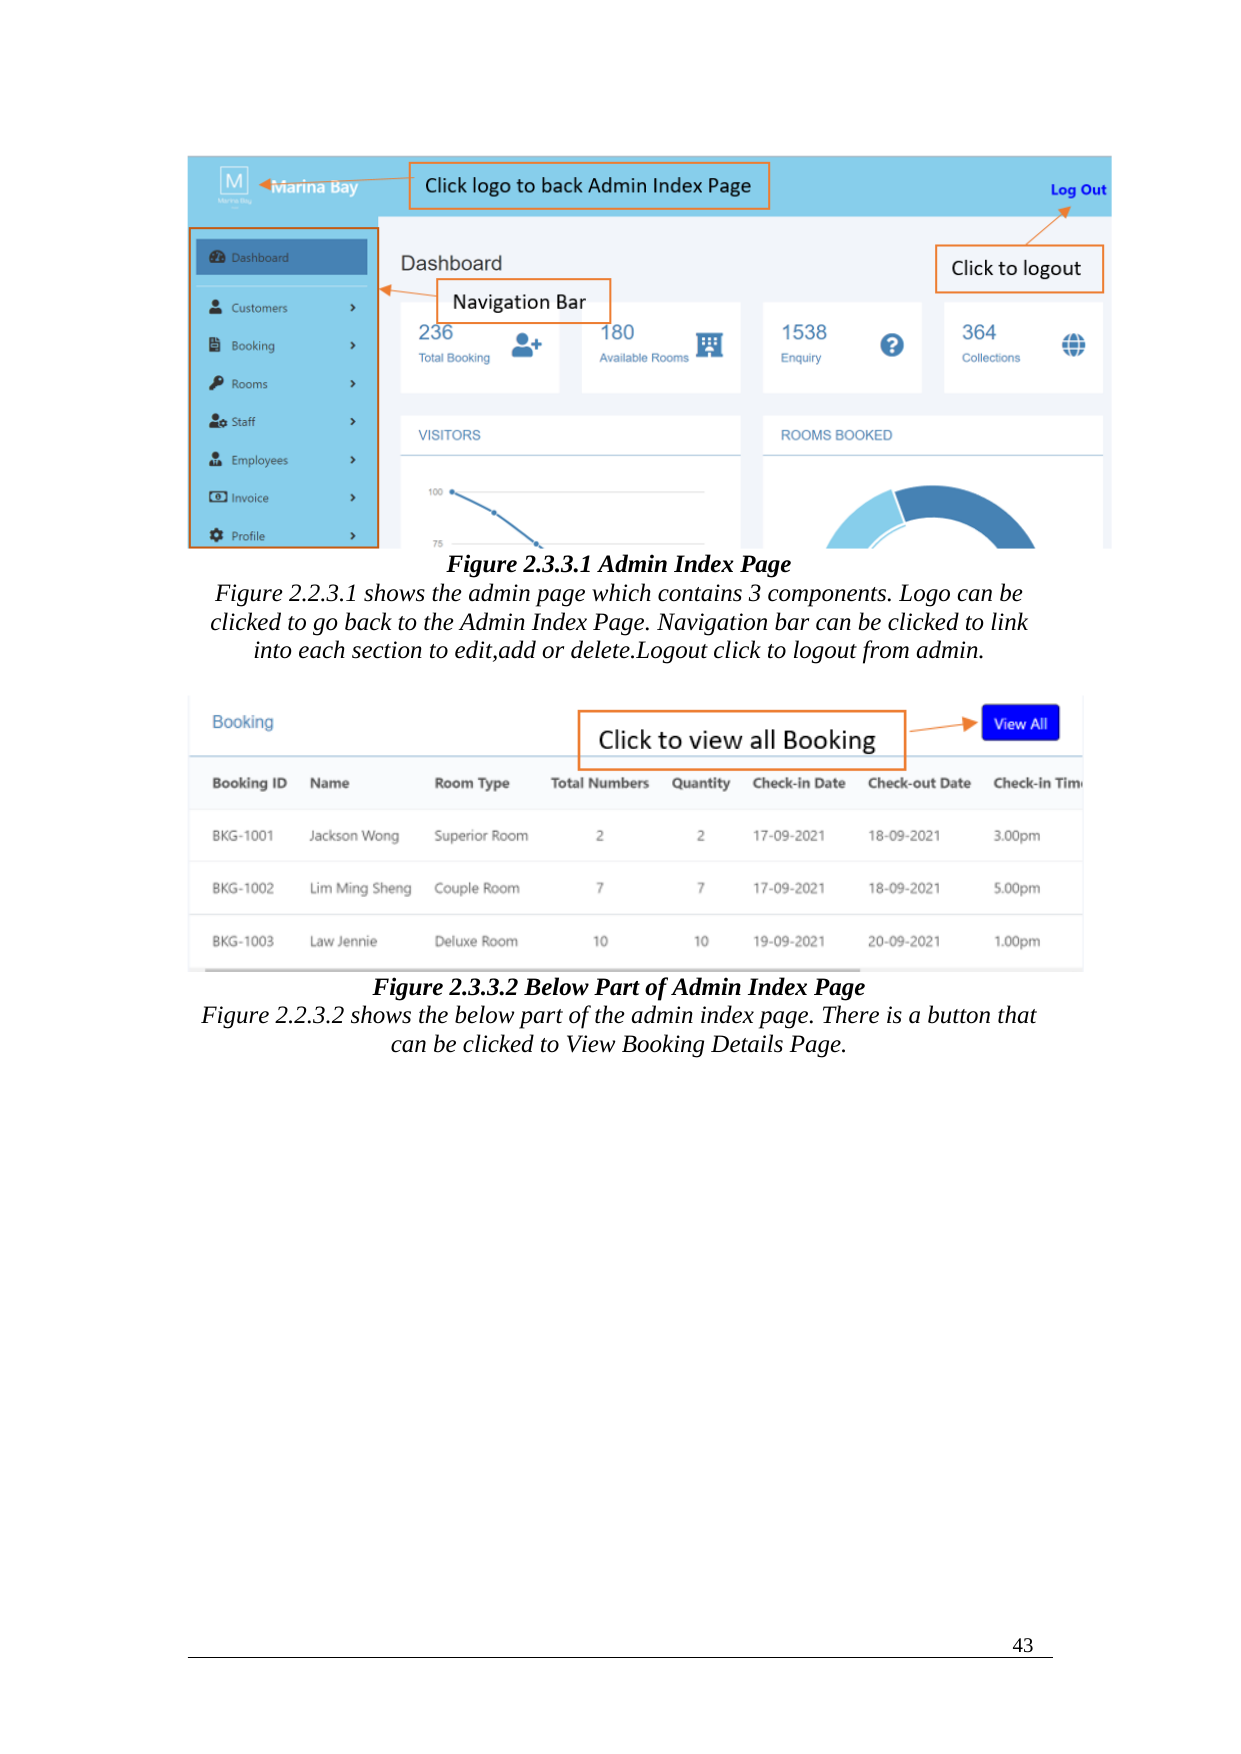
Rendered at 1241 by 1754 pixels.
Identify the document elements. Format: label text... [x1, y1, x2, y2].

text Figure 2.2.3.1 shows the admin page which contains 3 components. Logo can be clicked to go back to the Admin Index Page. Navigation bar can be clicked to link into each section to edit,add or delete.Logout click to logout from admin. [187, 578, 1053, 664]
picture [187, 150, 1112, 550]
picture [187, 692, 1118, 972]
text Figure 2.3.3.1 Admin Index Page [187, 550, 1053, 578]
text Figure 2.2.3.2 shows the below part of the admin index page. There is a button that can be clicked to View Booking Details Page. [187, 1000, 1053, 1058]
text Figure 2.3.3.2 Below Part of Admin Index Page [187, 972, 1053, 1000]
